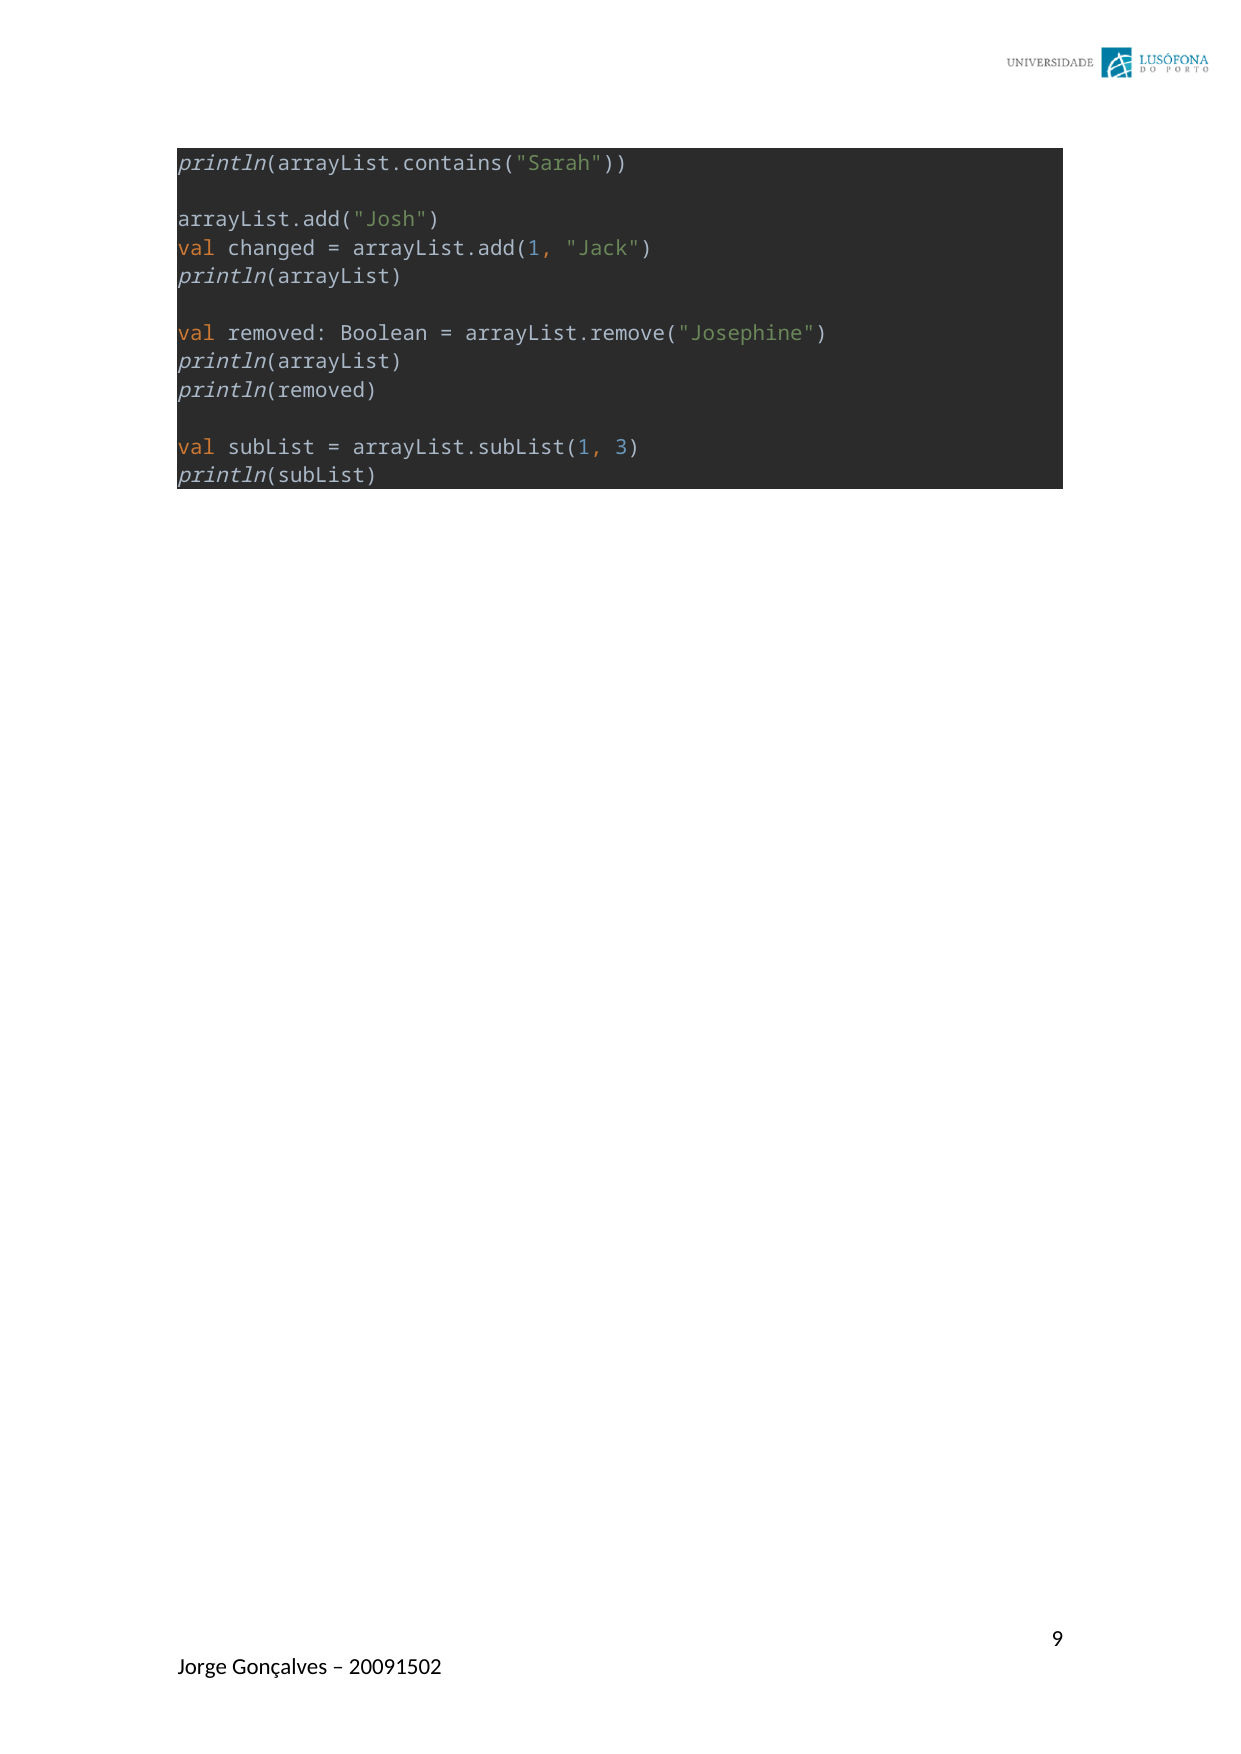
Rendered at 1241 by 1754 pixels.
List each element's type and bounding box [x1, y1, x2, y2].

picture [1006, 3, 1209, 122]
text [177, 148, 1063, 489]
